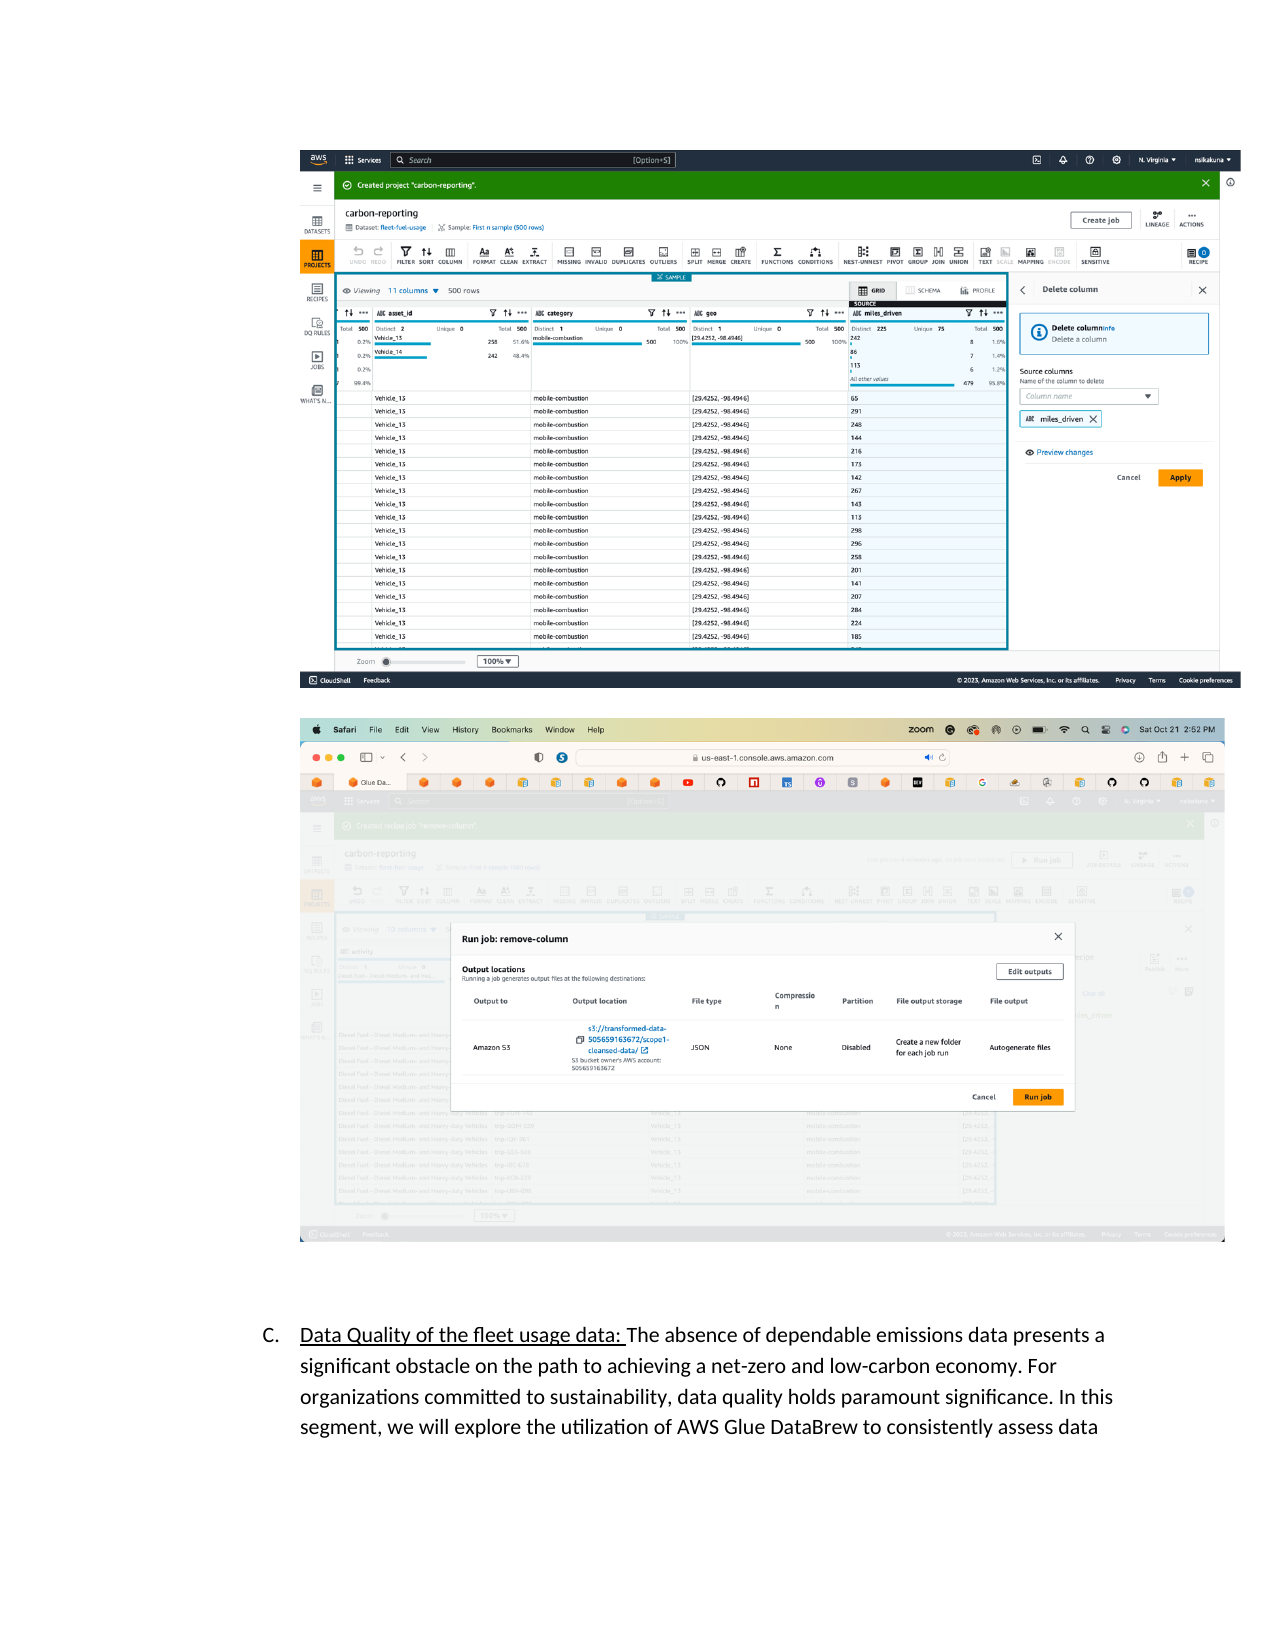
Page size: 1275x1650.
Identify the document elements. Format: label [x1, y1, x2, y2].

list [262, 1322, 1125, 1440]
picture [300, 150, 1241, 688]
picture [300, 718, 1225, 1242]
